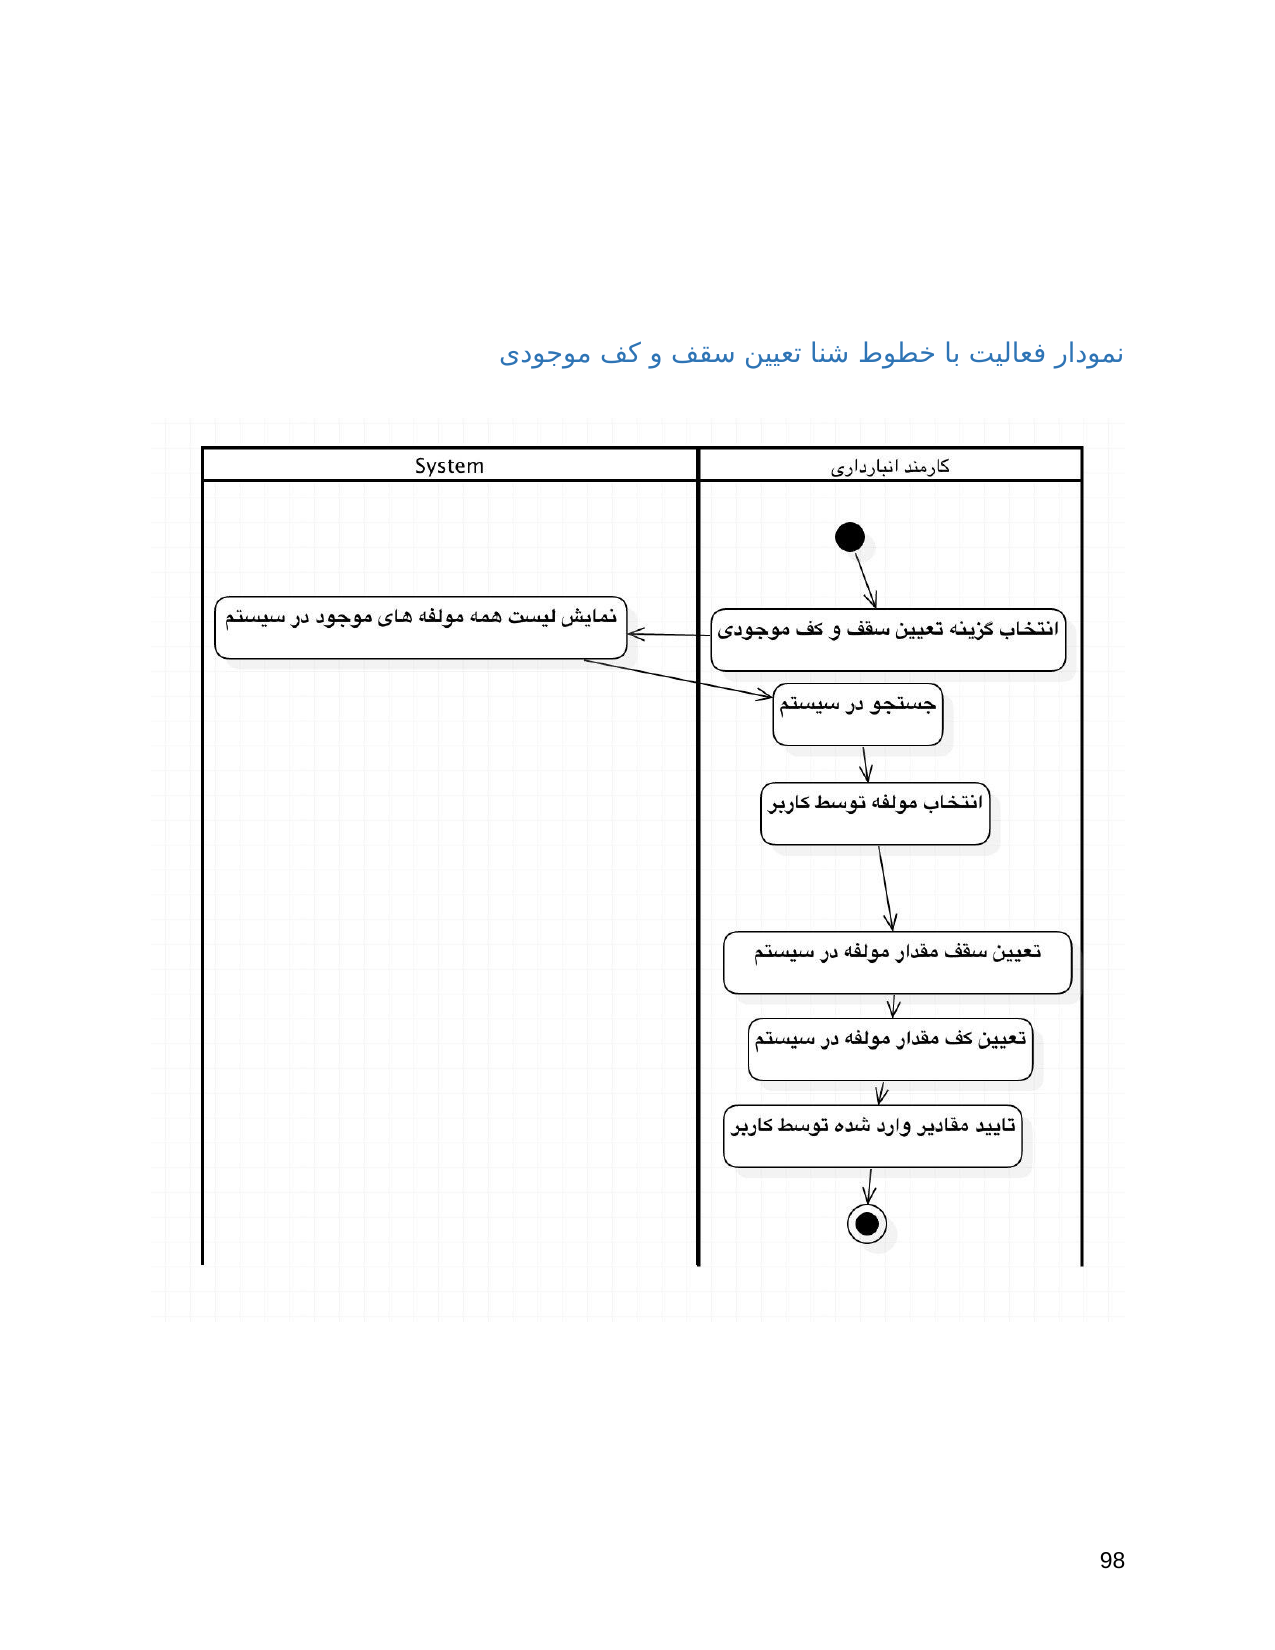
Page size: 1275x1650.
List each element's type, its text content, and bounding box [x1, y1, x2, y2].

picture [151, 418, 1125, 1322]
subtitle نمودار فعالیت با خطوط شنا تعیین سقف و کف موجودی [150, 337, 1125, 369]
